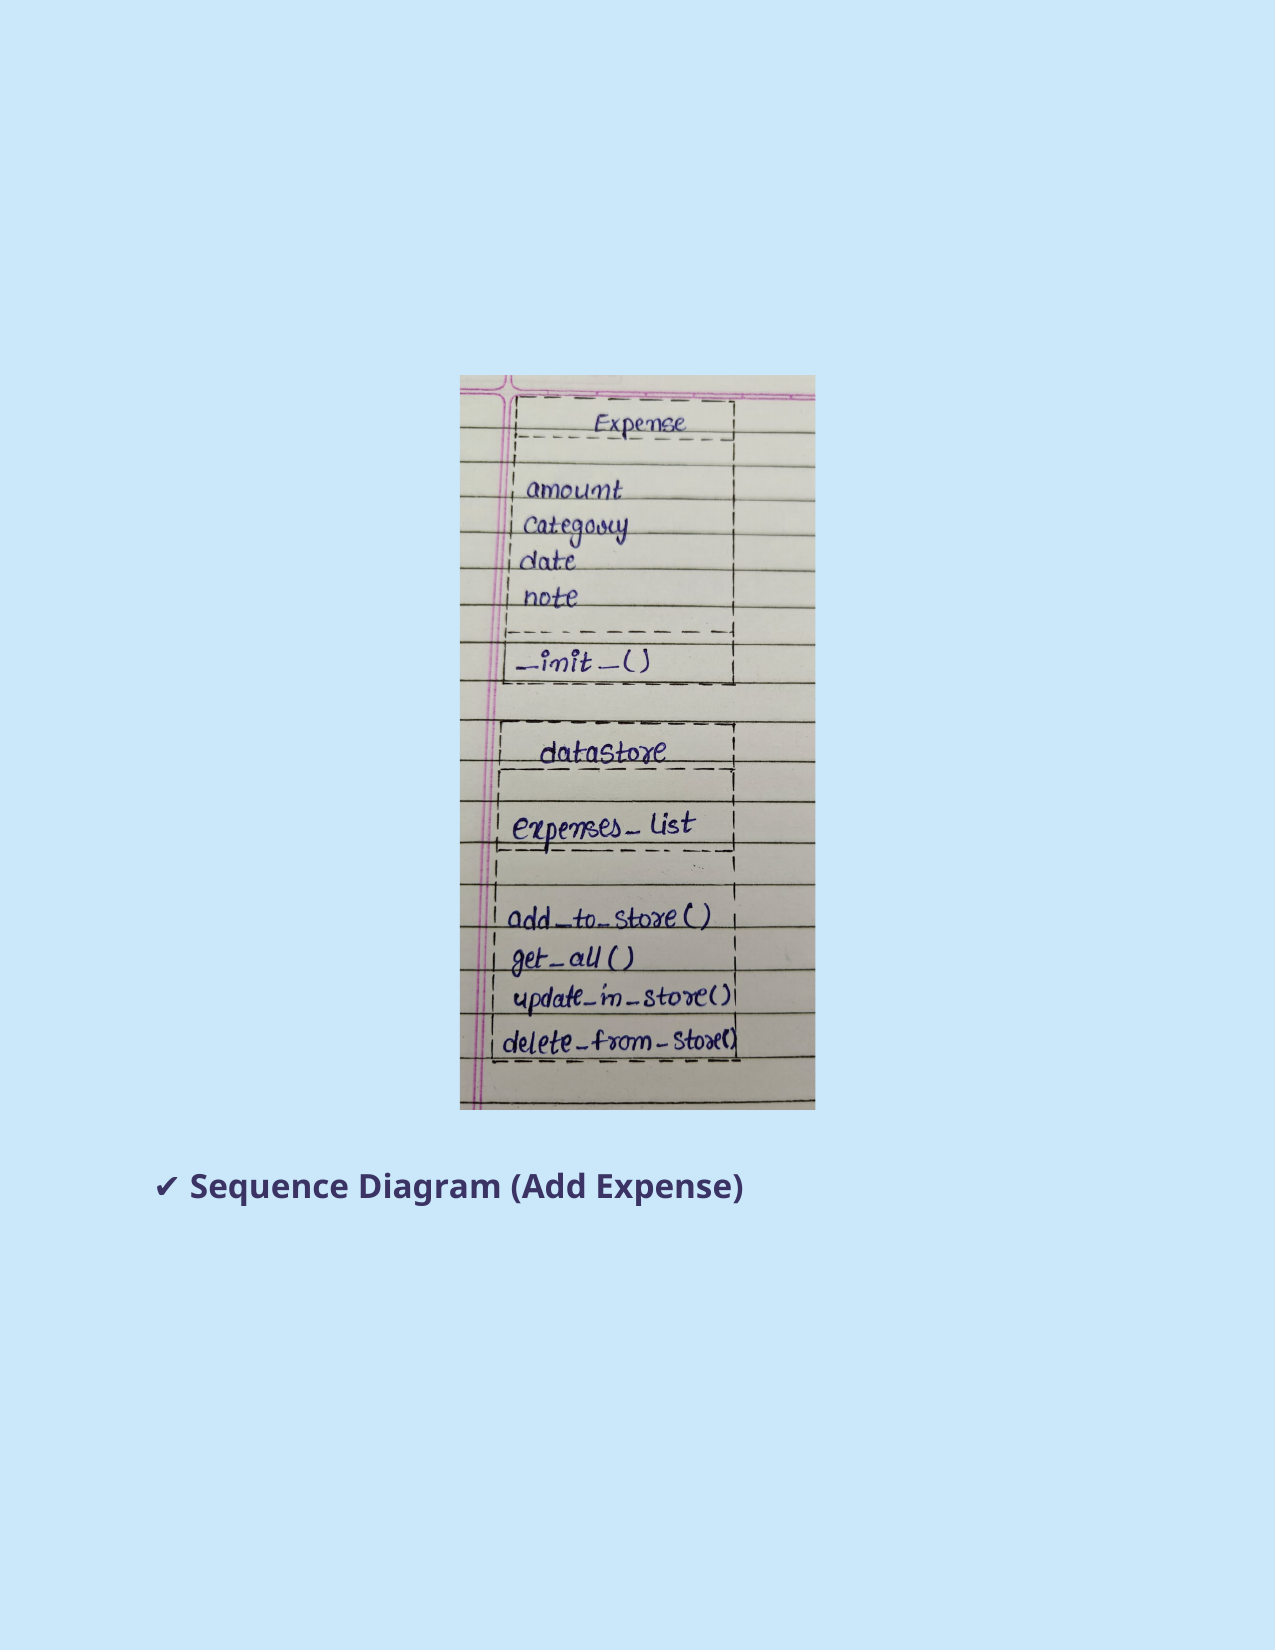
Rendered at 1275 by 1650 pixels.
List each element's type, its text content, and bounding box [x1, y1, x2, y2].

text ✔ Sequence Diagram (Add Expense) [153, 1163, 1122, 1208]
picture [459, 375, 816, 1110]
